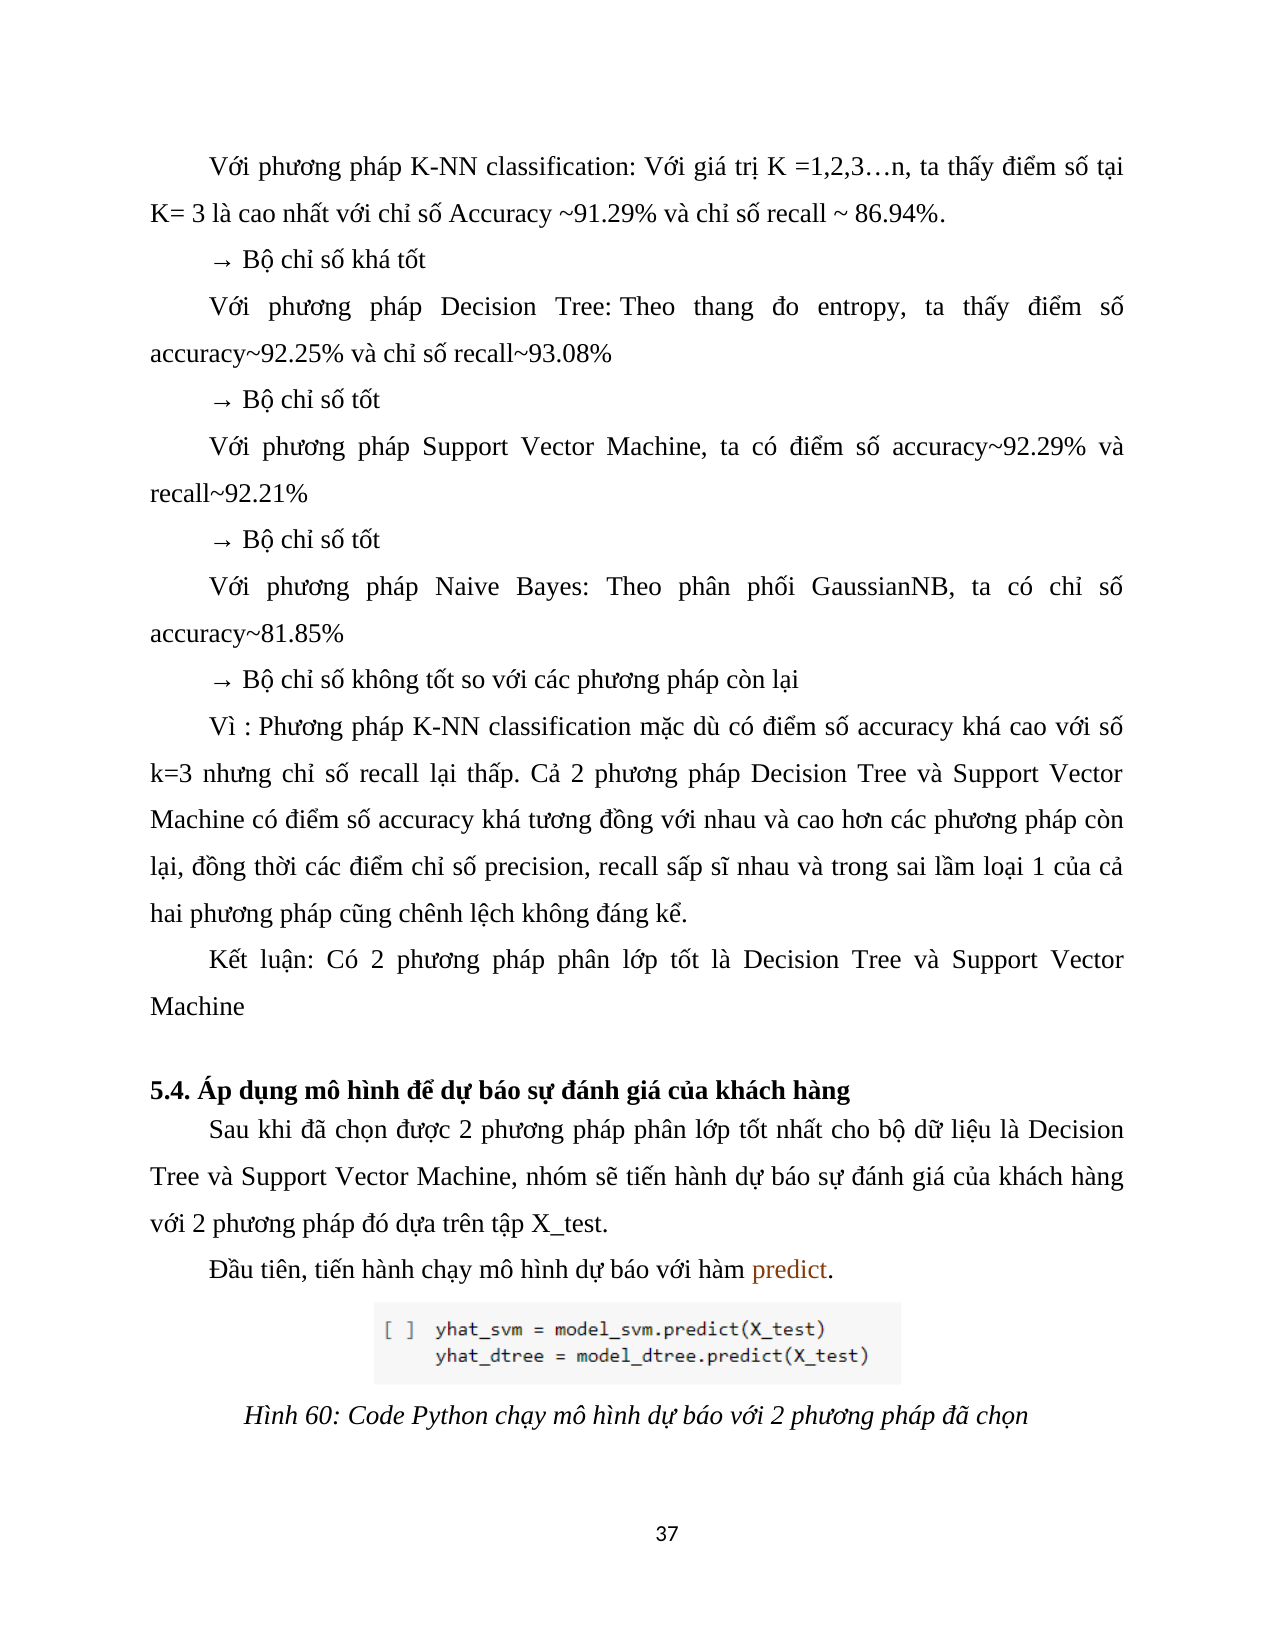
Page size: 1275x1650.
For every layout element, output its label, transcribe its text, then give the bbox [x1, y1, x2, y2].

text Vì : Phương pháp K-NN classification mặc dù có điểm số accuracy khá cao với số k=3 nhưng chỉ số recall lại thấp. Cả 2 phương pháp Decision Tree và Support Vector Machine có điểm số accuracy khá tương đồng với nhau và cao hơn các phương pháp còn lại, đồng thời các điểm chỉ số precision, recall sấp sĩ nhau và trong sai lầm loại 1 của cả hai phương pháp cũng chênh lệch không đáng kể. [150, 710, 1125, 928]
subtitle 5.4. Áp dụng mô hình để dự báo sự đánh giá của khách hàng [150, 1074, 1125, 1105]
list Với phương pháp Support Vector Machine, ta có điểm số accuracy~92.29% và recall~92.21% [150, 430, 1125, 508]
text → Bộ chỉ số tốt [150, 383, 1125, 414]
text → Bộ chỉ số khá tốt [150, 243, 1125, 274]
text → Bộ chỉ số tốt [150, 523, 1125, 554]
list Với phương pháp Decision Tree: Theo thang đo entropy, ta thấy điểm số accuracy~92.25% và chỉ số recall~93.08% [150, 290, 1125, 368]
list Với phương pháp K-NN classification: Với giá trị K =1,2,3…n, ta thấy điểm số tại K= 3 là cao nhất với chỉ số Accuracy ~91.29% và chỉ số recall ~ 86.94%. [150, 150, 1125, 228]
text Đầu tiên, tiến hành chạy mô hình dự báo với hàm predict. [150, 1254, 1125, 1285]
list Với phương pháp Naive Bayes: Theo phân phối GaussianNB, ta có chỉ số accuracy~81.85% [150, 570, 1125, 648]
list → Bộ chỉ số không tốt so với các phương pháp còn lại [150, 663, 1125, 694]
text Sau khi đã chọn được 2 phương pháp phân lớp tốt nhất cho bộ dữ liệu là Decision Tree và Support Vector Machine, nhóm sẽ tiến hành dự báo sự đánh giá của khách hàng với 2 phương pháp đó dựa trên tập X_test. [150, 1114, 1125, 1238]
text Kết luận: Có 2 phương pháp phân lớp tốt là Decision Tree và Support Vector Machine [150, 943, 1125, 1021]
text Hình 60: Code Python chạy mô hình dự báo với 2 phương pháp đã chọn [150, 1399, 1125, 1430]
picture [373, 1300, 902, 1386]
